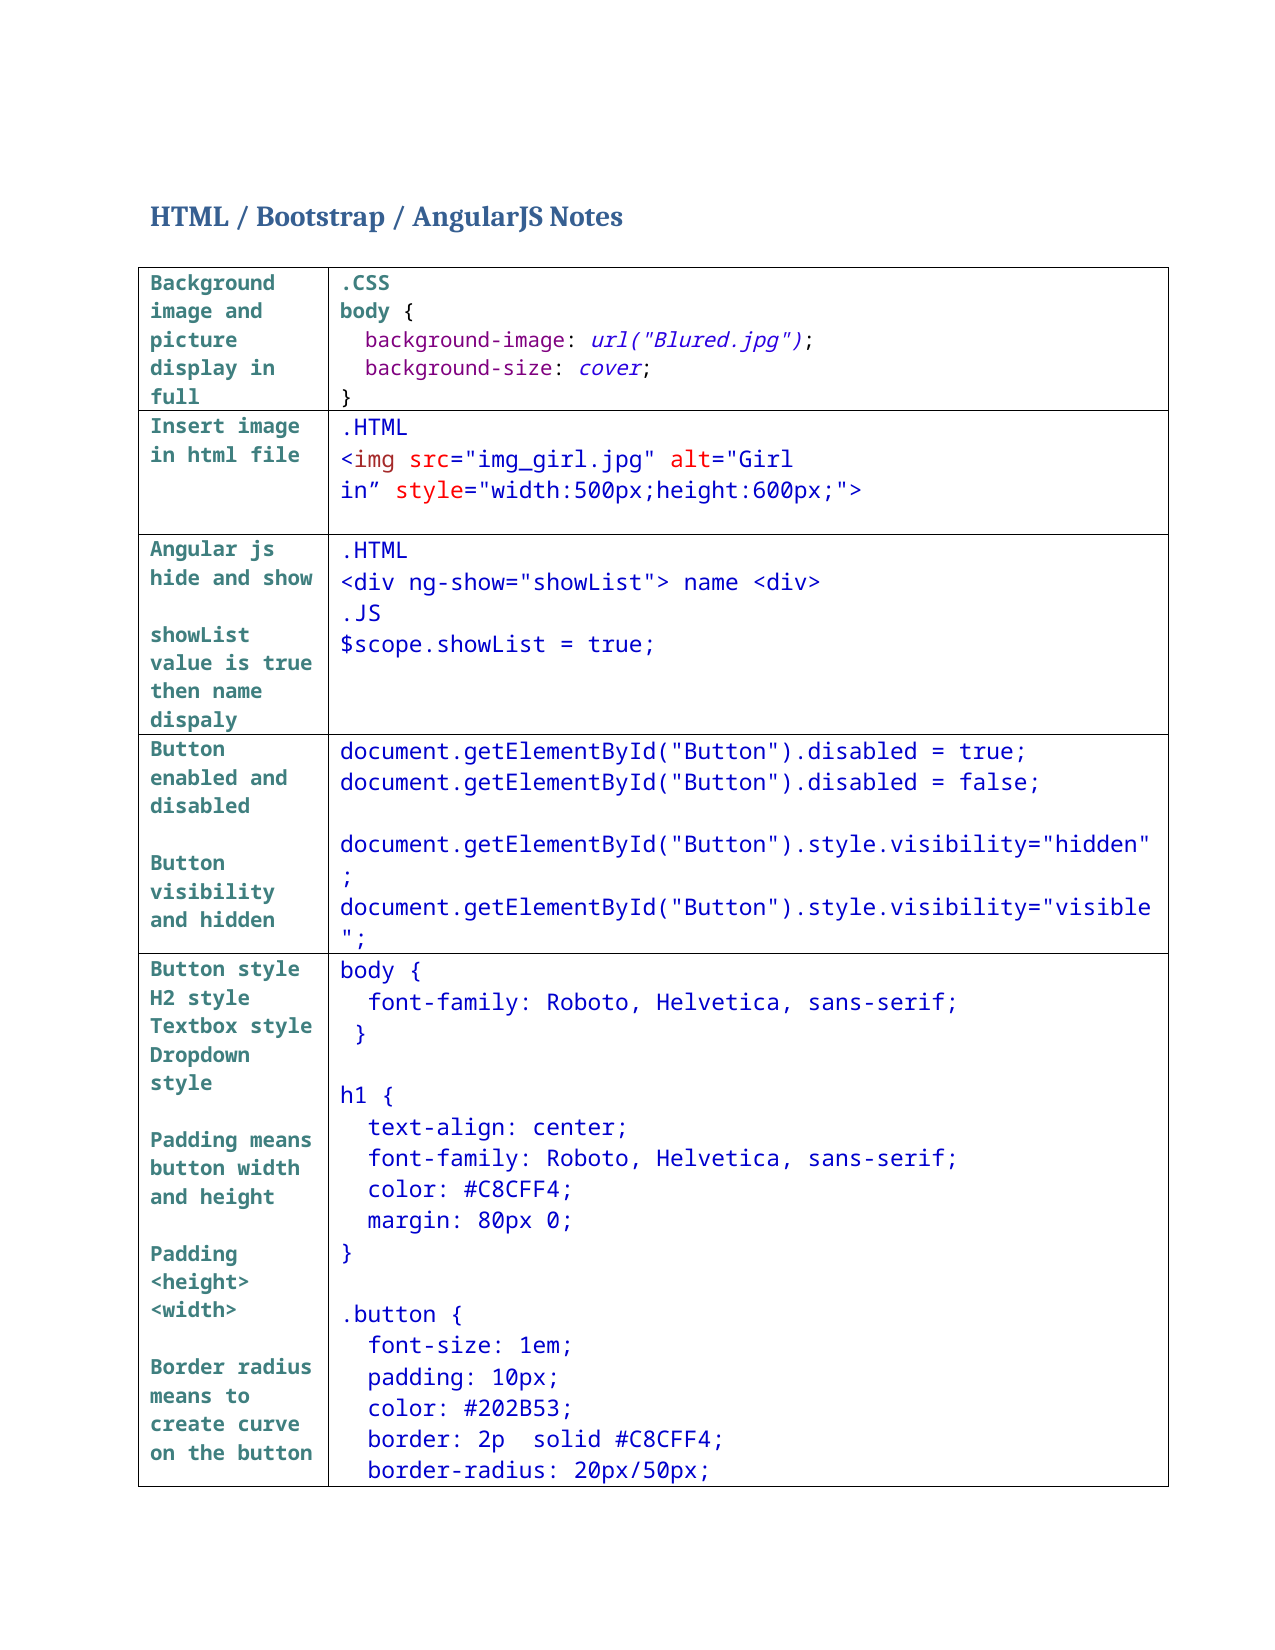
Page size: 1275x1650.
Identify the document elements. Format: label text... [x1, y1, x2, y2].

table_cell Button enabled and disabled Button visibility and hidden [139, 735, 328, 953]
table_cell .HTML <div ng-show="showList"> name <div> .JS $scope.showList = true; [329, 535, 1168, 733]
table_header Background image and picture display in full [139, 268, 328, 410]
table_cell .HTML <img src="img_girl.jpg" alt="Girl in” style="width:500px;height:600px;"> [329, 411, 1168, 533]
table_cell document.getElementById("Button").disabled = true; document.getElementById("Button").disabled = false; document.getElementById("Button").style.visibility="hidden"; document.getElementById("Button").style.visibility="visible"; [329, 735, 1168, 953]
table_cell Angular js hide and show showList value is true then name dispaly [139, 535, 328, 733]
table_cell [139, 954, 328, 1486]
subtitle HTML / Bootstrap / AngularJS Notes [150, 200, 1211, 233]
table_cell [329, 954, 1168, 1486]
table_header .CSS body { background-image: url("Blured.jpg"); background-size: cover; } [329, 268, 1168, 410]
table_cell Insert image in html file [139, 411, 328, 533]
